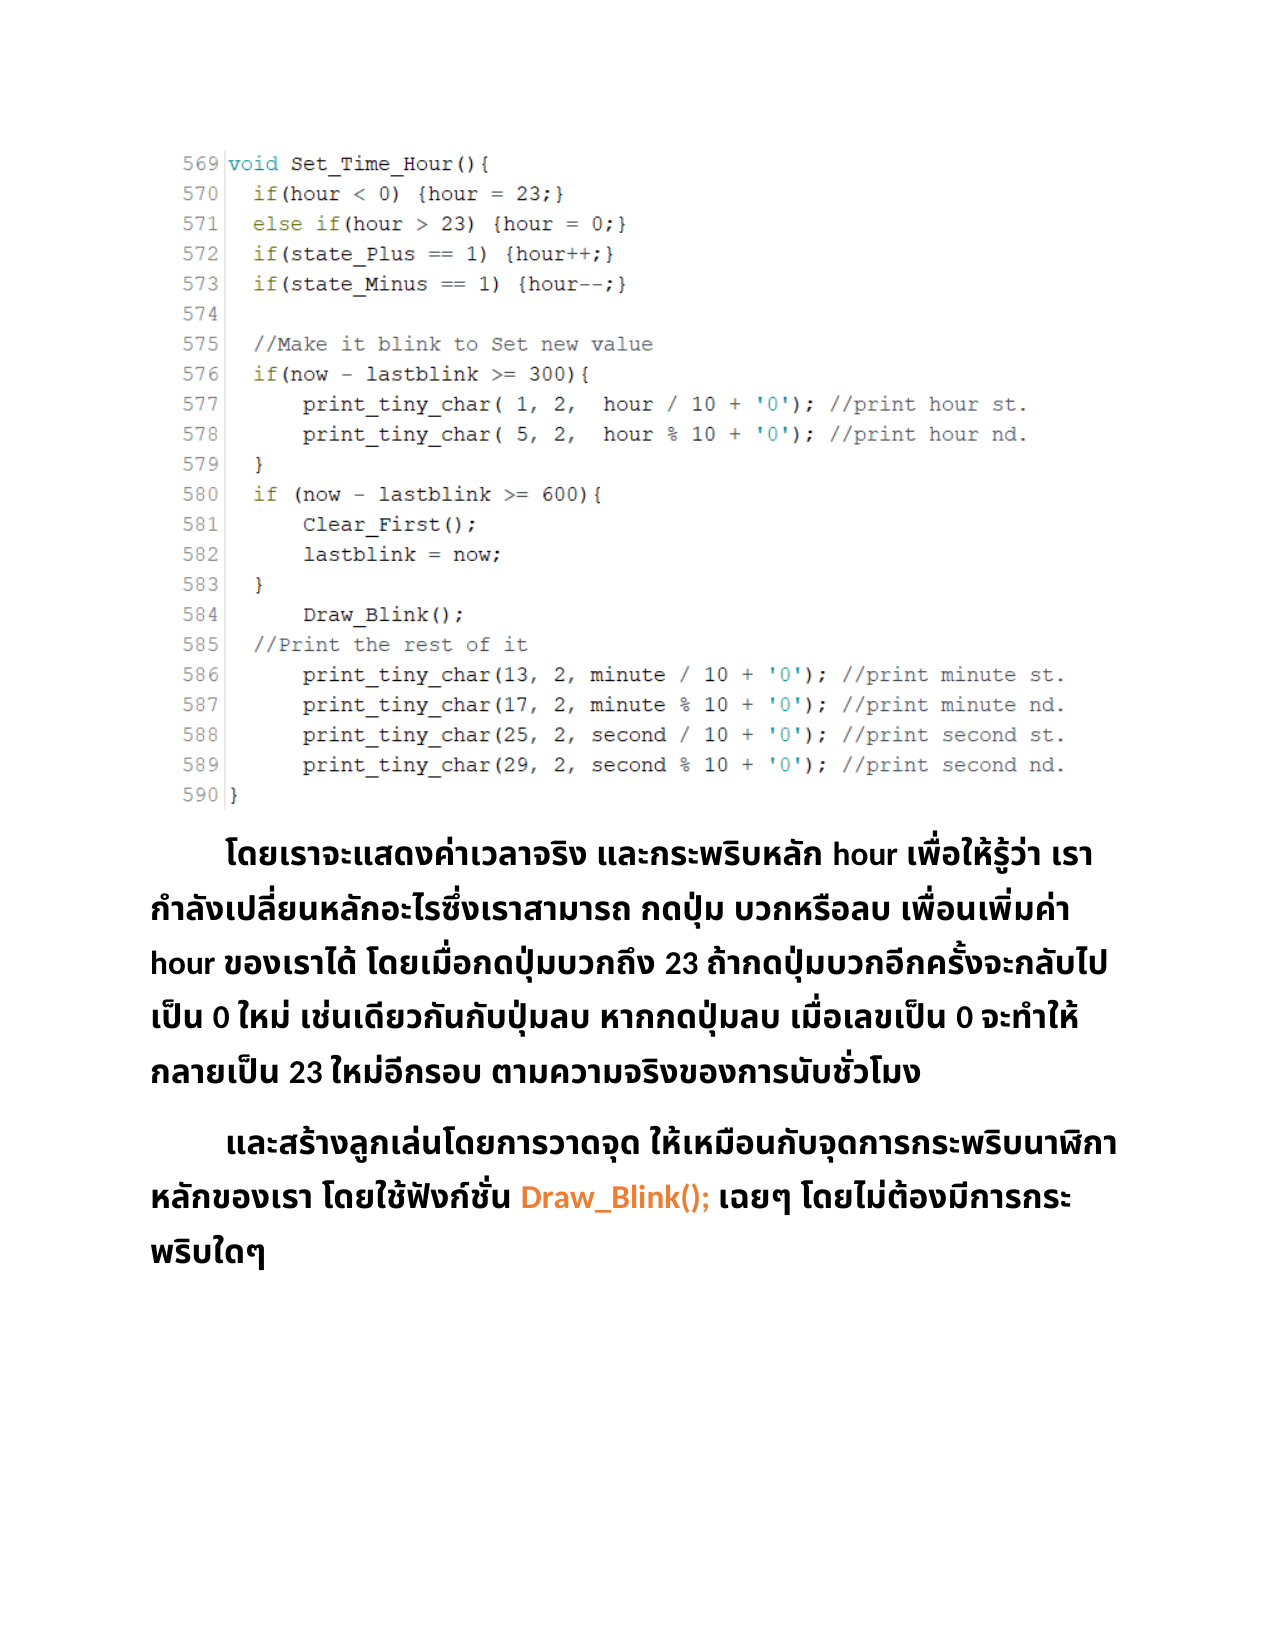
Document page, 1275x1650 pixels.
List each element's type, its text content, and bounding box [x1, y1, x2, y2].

text และสร้างลูกเล่นโดยการวาดจุด ให้เหมือนกับจุดการกระพริบนาฬิกาหลักของเรา โดยใช้ฟังก์ชั่น Draw_Blink(); เฉยๆ โดยไม่ต้องมีการกระพริบใดๆ [150, 1119, 1125, 1278]
text โดยเราจะแสดงค่าเวลาจริง และกระพริบหลัก hour เพื่อให้รู้ว่า เรากำลังเปลี่ยนหลักอะไรซึ่งเราสามารถ กดปุ่ม บวกหรือลบ เพื่อนเพิ่มค่า hour ของเราได้ โดยเมื่อกดปุ่มบวกถึง 23 ถ้ากดปุ่มบวกอีกครั้งจะกลับไปเป็น 0 ใหม่ เช่นเดียวกันกับปุ่มลบ หากกดปุ่มลบ เมื่อเลขเป็น 0 จะทำให้กลายเป็น 23 ใหม่อีกรอบ ตามความจริงของการนับชั่วโมง [150, 830, 1125, 1098]
picture [173, 150, 1102, 809]
